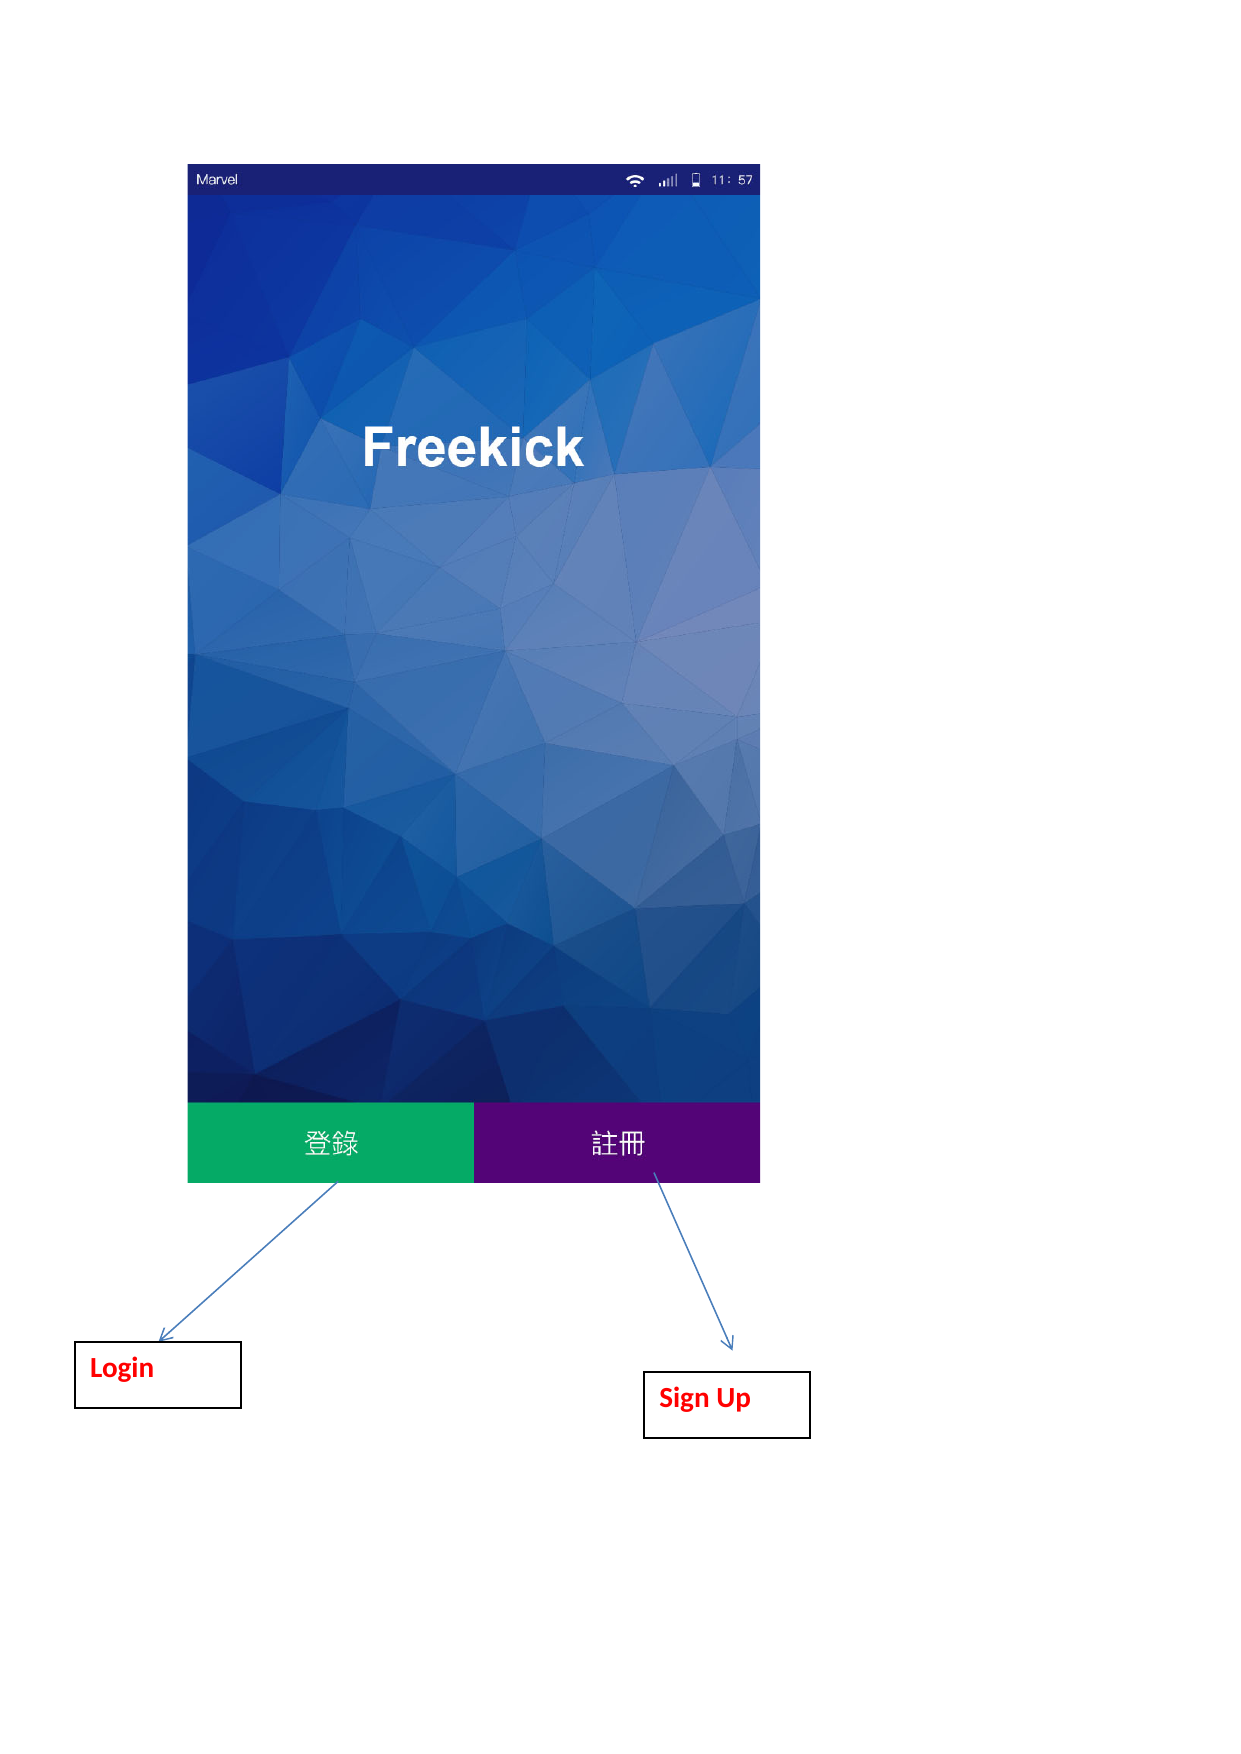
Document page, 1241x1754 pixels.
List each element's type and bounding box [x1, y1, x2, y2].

picture [187, 164, 761, 1183]
